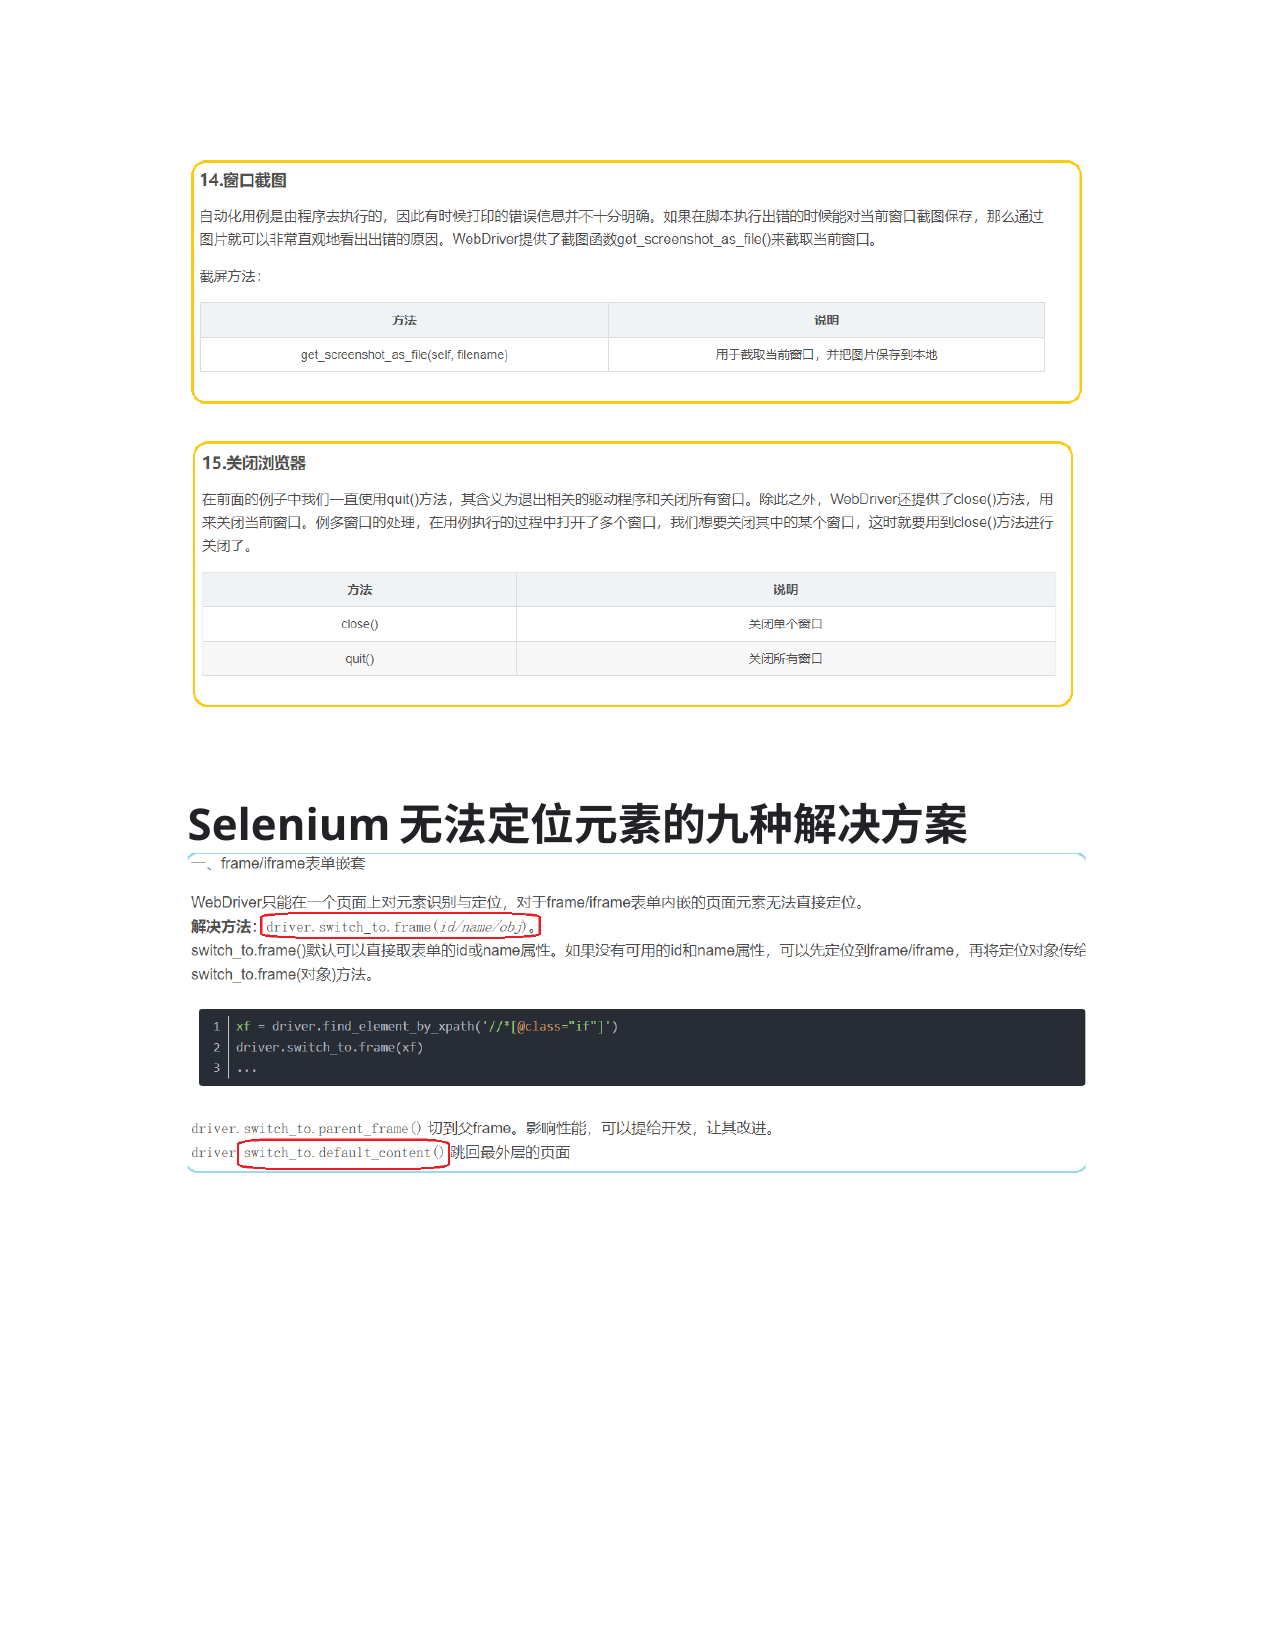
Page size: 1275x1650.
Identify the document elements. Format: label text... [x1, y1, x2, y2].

picture [187, 853, 1086, 1175]
text Selenium无法定位元素的九种解决方案 [187, 789, 1087, 853]
picture [187, 150, 1087, 730]
